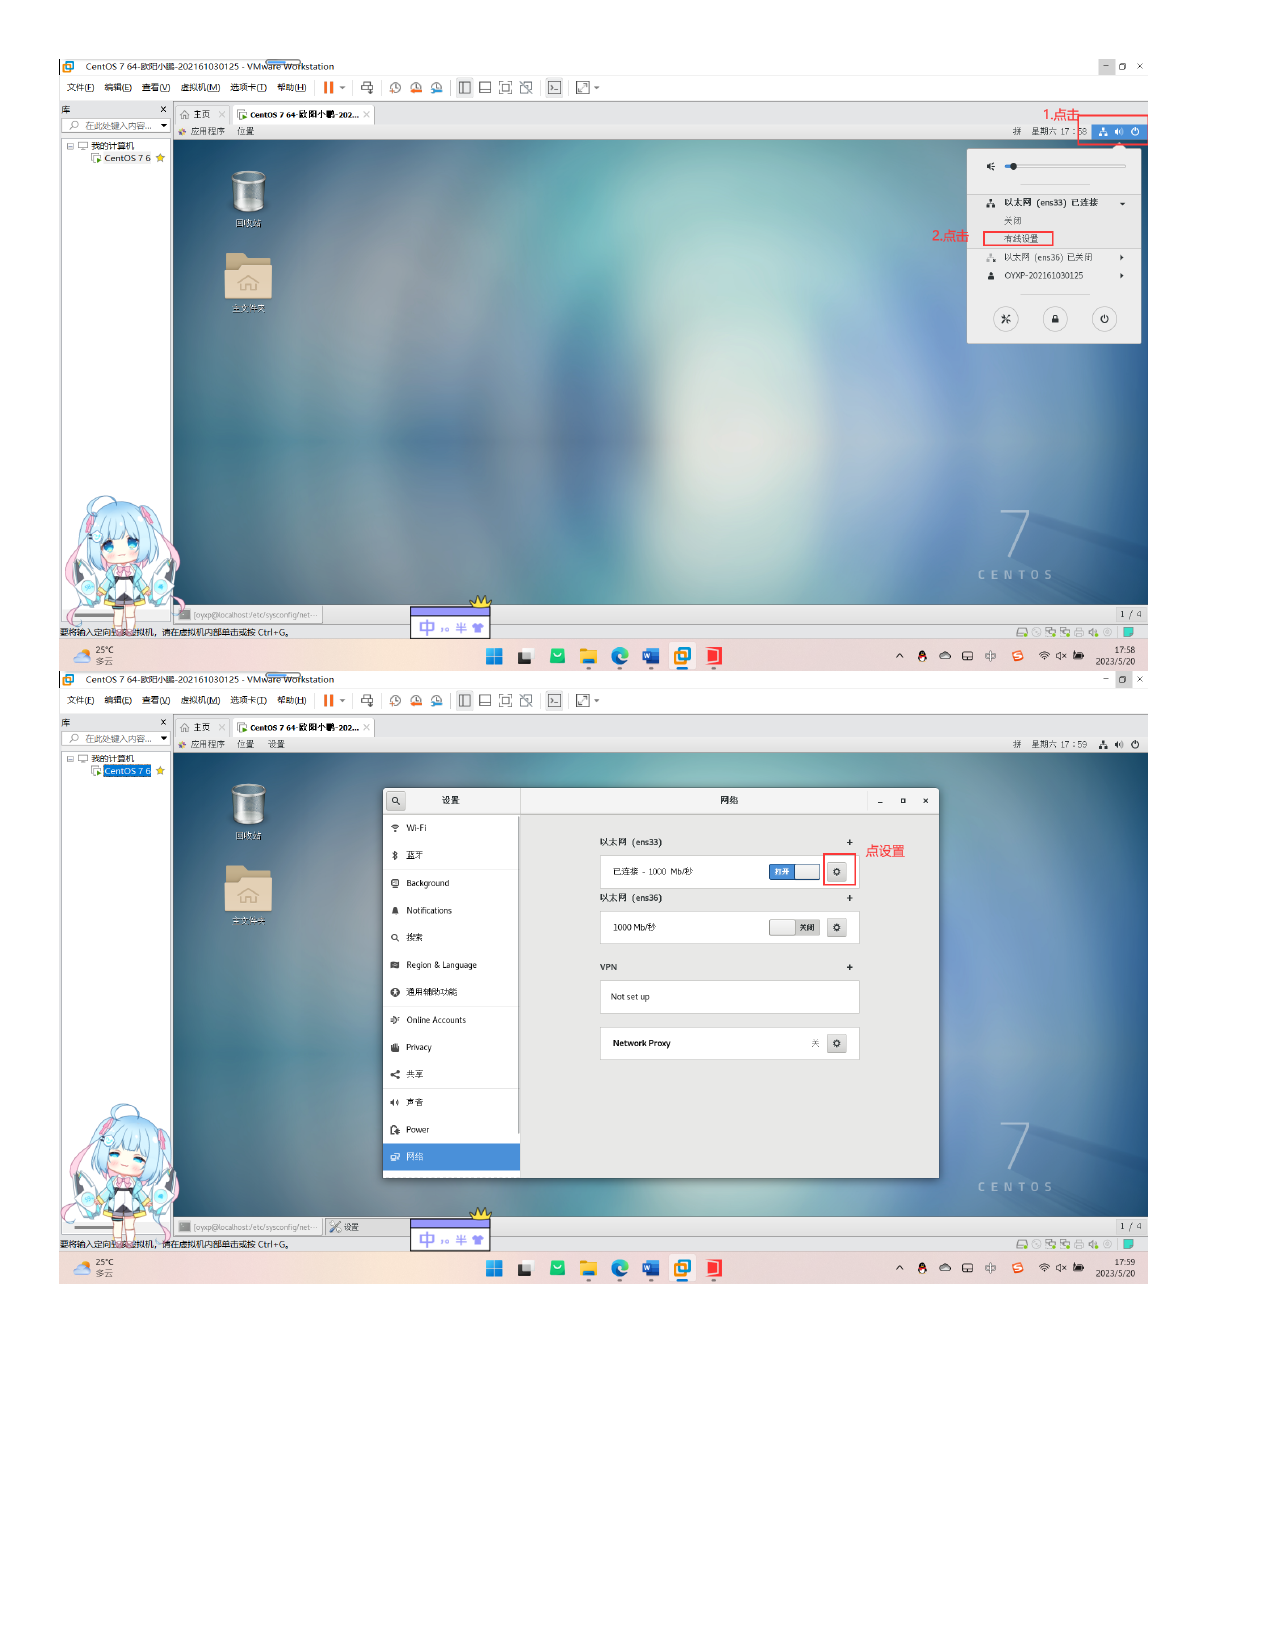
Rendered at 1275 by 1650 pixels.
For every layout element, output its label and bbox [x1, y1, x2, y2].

picture [59, 59, 1148, 1284]
